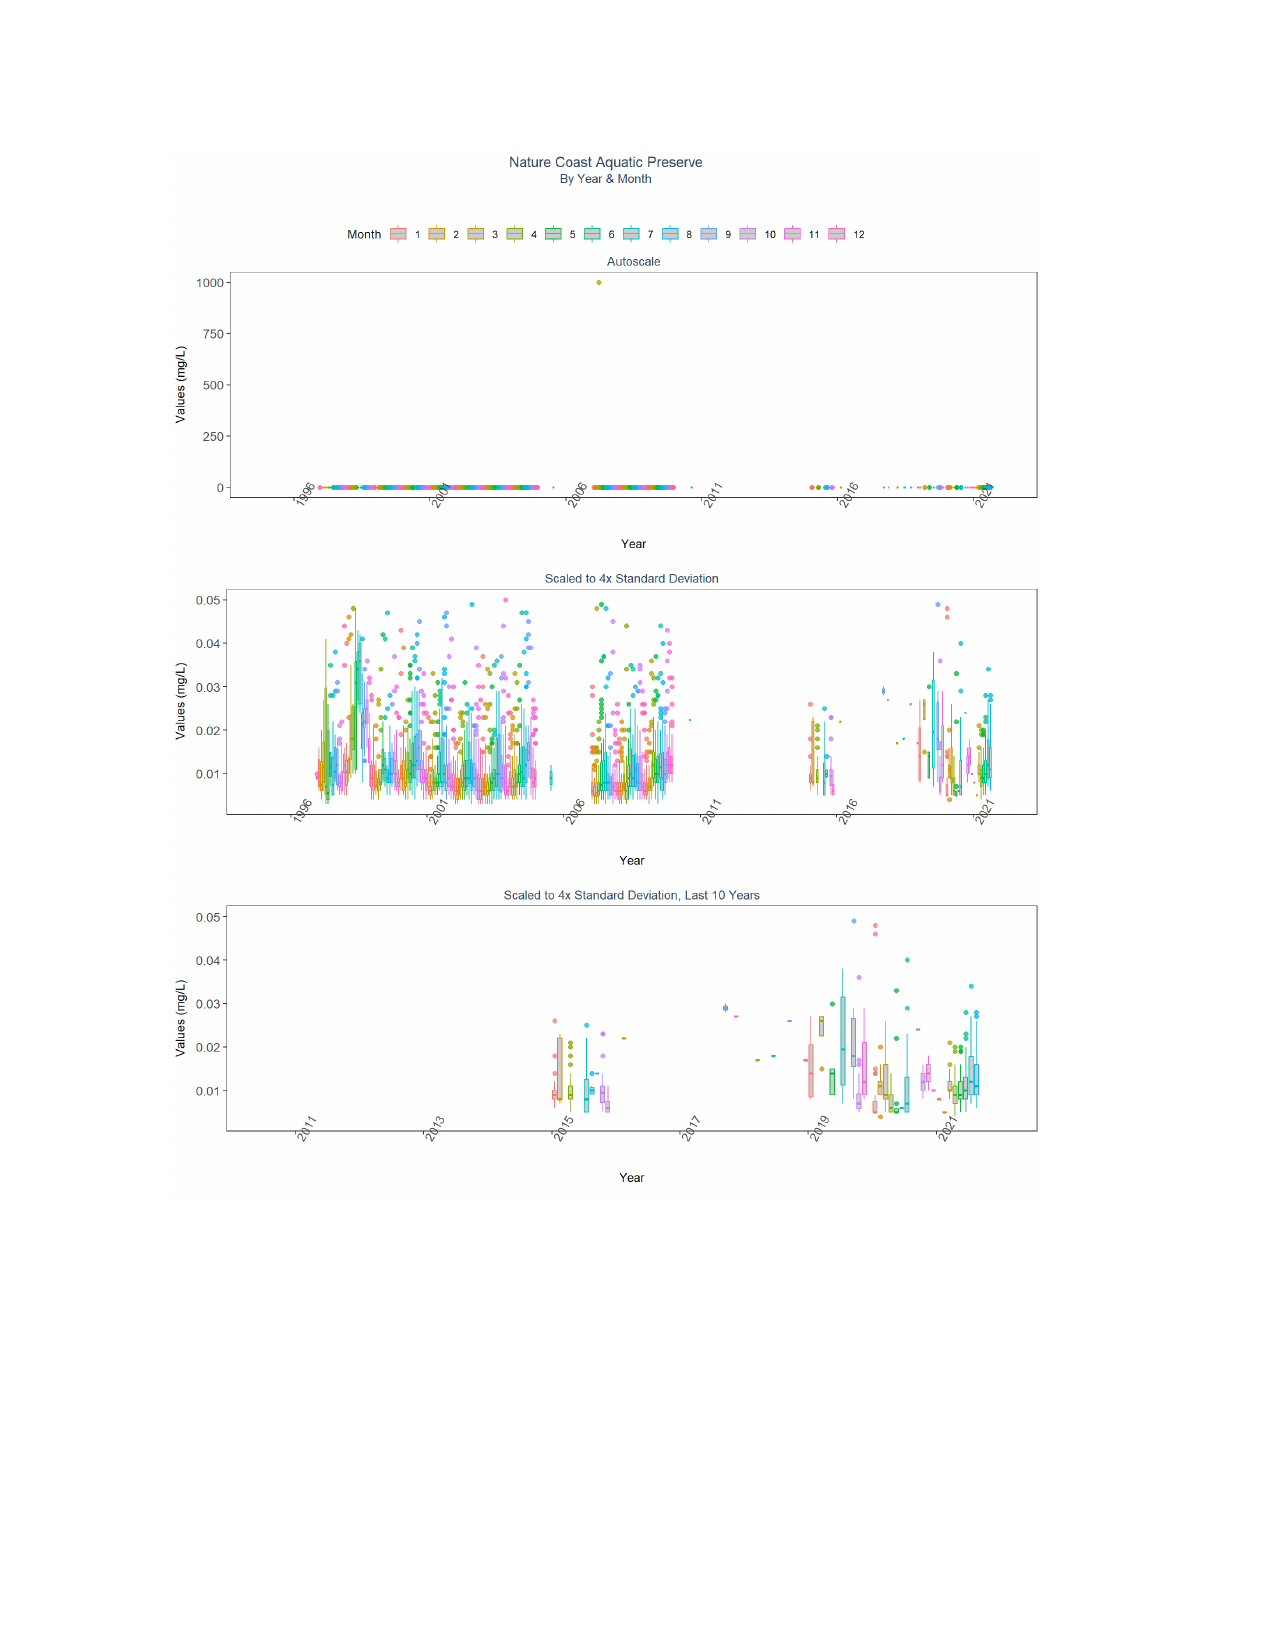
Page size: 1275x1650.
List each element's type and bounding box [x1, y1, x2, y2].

picture [168, 150, 1044, 1200]
